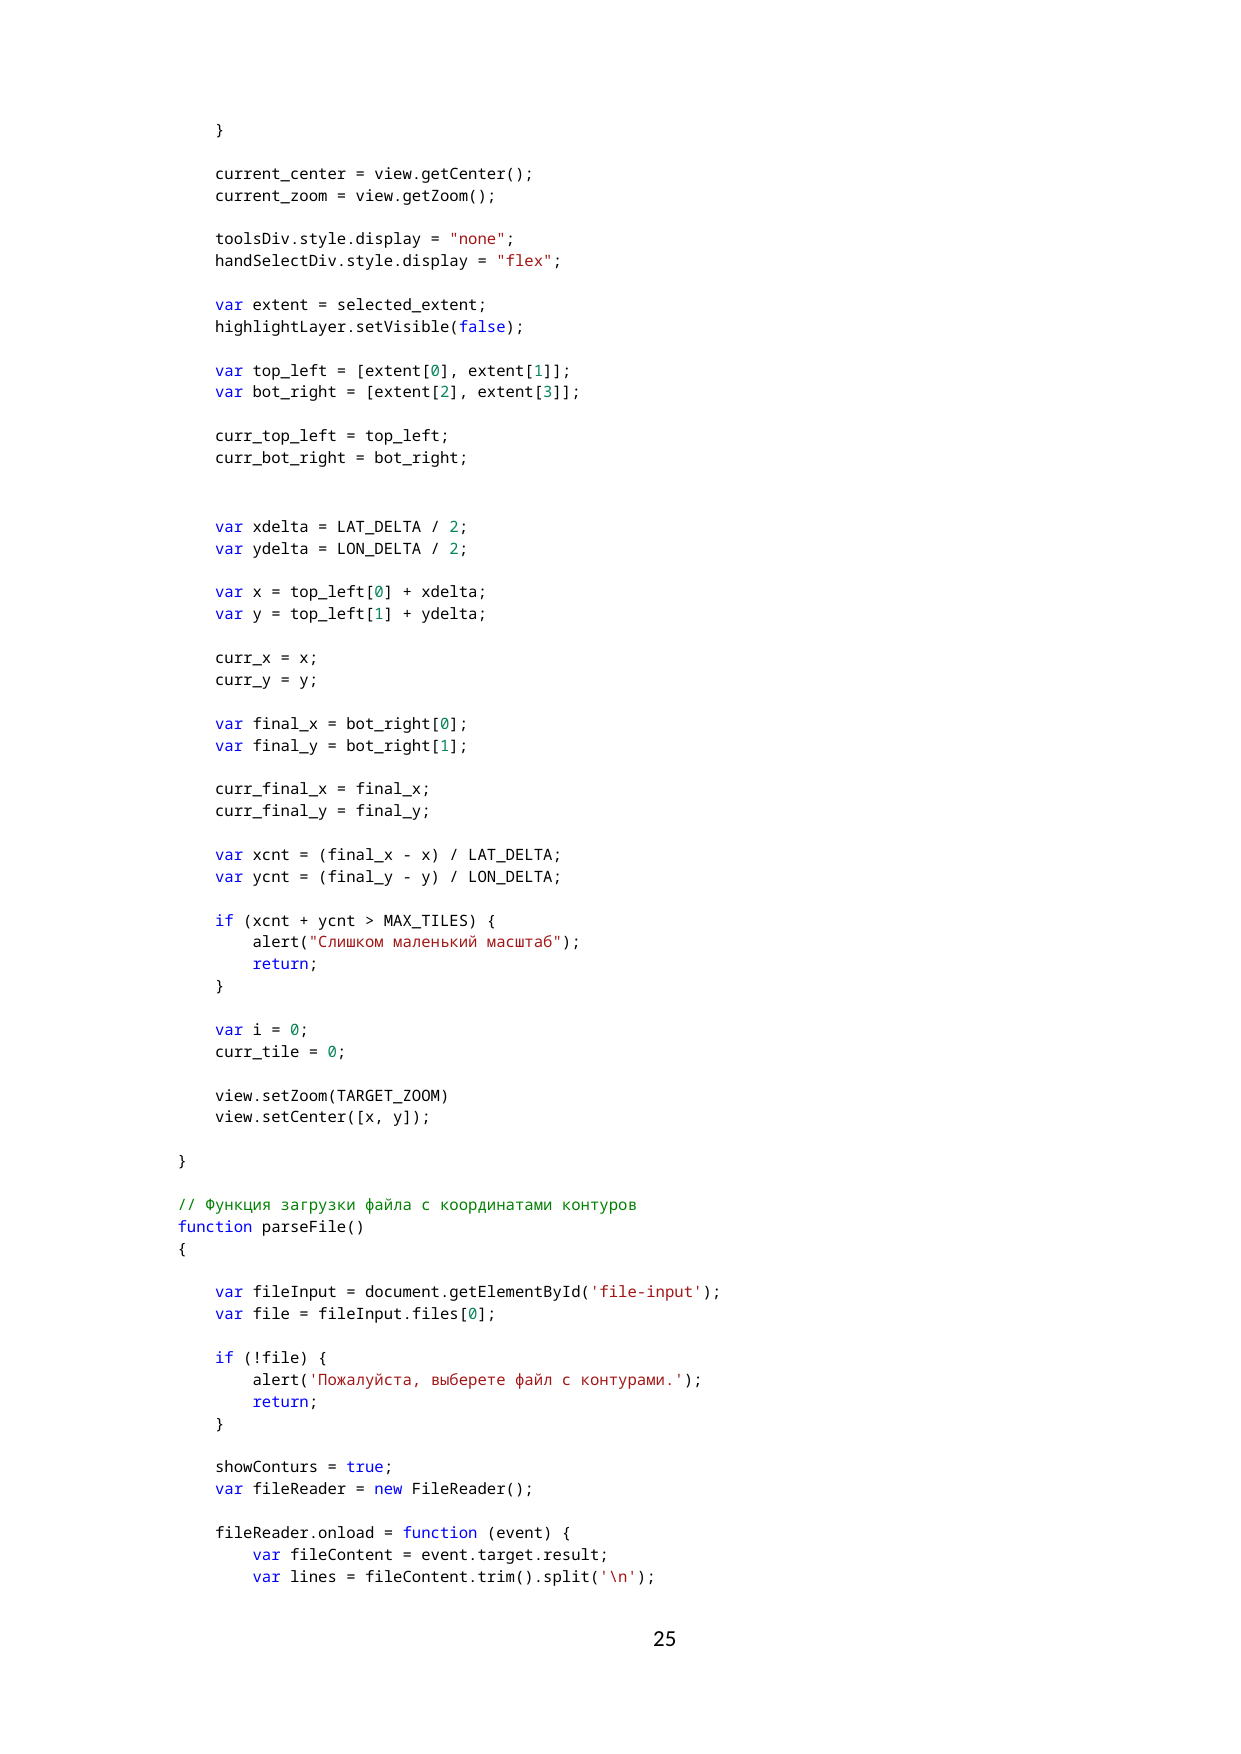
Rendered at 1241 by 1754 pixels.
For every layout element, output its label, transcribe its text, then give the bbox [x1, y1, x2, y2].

text fileReader.onload = function (event) { [177, 1521, 1152, 1543]
text showConturs = true; [177, 1456, 1152, 1477]
text curr_final_y = final_y; [177, 799, 1152, 821]
text var y = top_left[1] + ydelta; [177, 602, 1152, 624]
text var file = fileInput.files[0]; [177, 1302, 1152, 1324]
text alert('Пожалуйста, выберете файл с контурами.'); [177, 1368, 1152, 1390]
text highlightLayer.setVisible(false); [177, 315, 1152, 337]
text } [177, 974, 1152, 996]
text toolsDiv.style.display = "none"; [177, 227, 1152, 249]
text var lines = fileContent.trim().split('\n'); [177, 1565, 1152, 1587]
text } [177, 1149, 1152, 1171]
text } [177, 1412, 1152, 1434]
text current_zoom = view.getZoom(); [177, 184, 1152, 206]
text curr_final_x = final_x; [177, 777, 1152, 799]
text return; [177, 952, 1152, 974]
text var fileReader = new FileReader(); [177, 1477, 1152, 1499]
text var final_y = bot_right[1]; [177, 734, 1152, 756]
text var bot_right = [extent[2], extent[3]]; [177, 381, 1152, 402]
text function parseFile() [177, 1215, 1152, 1237]
text alert("Слишком маленький масштаб"); [177, 931, 1152, 952]
text view.setZoom(TARGET_ZOOM) [177, 1084, 1152, 1106]
text var x = top_left[0] + xdelta; [177, 581, 1152, 602]
text { [177, 1237, 1152, 1259]
text curr_tile = 0; [177, 1040, 1152, 1062]
text return; [177, 1390, 1152, 1412]
text if (xcnt + ycnt > MAX_TILES) { [177, 909, 1152, 931]
text var ydelta = LON_DELTA / 2; [177, 537, 1152, 559]
text var fileContent = event.target.result; [177, 1543, 1152, 1565]
text var extent = selected_extent; [177, 293, 1152, 315]
text curr_top_left = top_left; [177, 424, 1152, 446]
text var i = 0; [177, 1018, 1152, 1040]
text current_center = view.getCenter(); [177, 162, 1152, 184]
text var xdelta = LAT_DELTA / 2; [177, 515, 1152, 537]
text var top_left = [extent[0], extent[1]]; [177, 359, 1152, 381]
text } [177, 118, 1152, 140]
text curr_bot_right = bot_right; [177, 446, 1152, 468]
text var final_x = bot_right[0]; [177, 712, 1152, 734]
text curr_x = x; [177, 646, 1152, 668]
text curr_y = y; [177, 668, 1152, 690]
text var xcnt = (final_x - x) / LAT_DELTA; [177, 843, 1152, 865]
text if (!file) { [177, 1346, 1152, 1368]
text var ycnt = (final_y - y) / LON_DELTA; [177, 865, 1152, 887]
text handSelectDiv.style.display = "flex"; [177, 249, 1152, 271]
text // Функция загрузки файла с координатами контуров [177, 1193, 1152, 1215]
text view.setCenter([x, y]); [177, 1106, 1152, 1127]
text var fileInput = document.getElementById('file-input'); [177, 1281, 1152, 1302]
